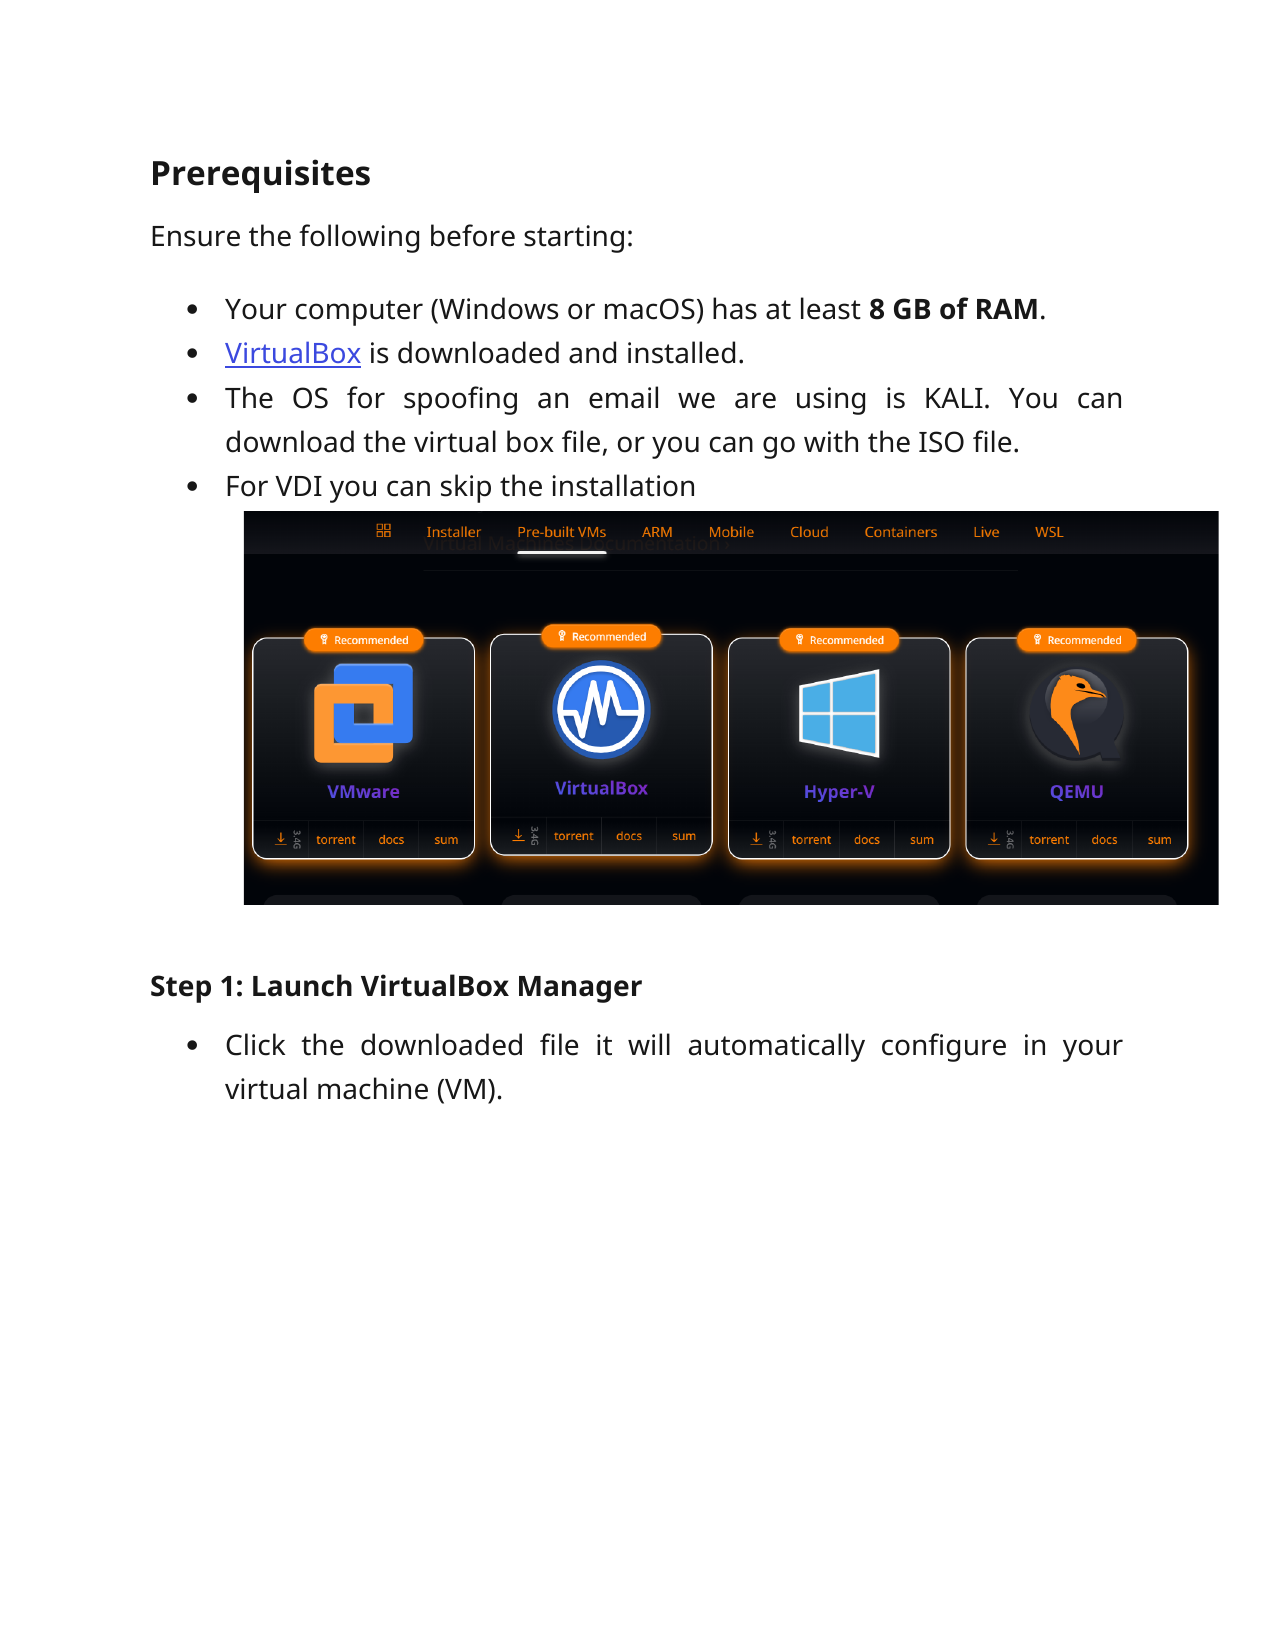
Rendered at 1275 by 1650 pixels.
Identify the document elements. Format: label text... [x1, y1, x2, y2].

list For VDI you can skip the installation [187, 467, 1125, 505]
list VirtualBox is downloaded and installed. [187, 333, 1125, 372]
subtitle Prerequisites [150, 150, 1125, 195]
list The OS for spoofing an email we are using is KALI. You can download the virtual box file, or you can go with the ISO file. [187, 378, 1125, 461]
text Ensure the following before starting: [150, 217, 1125, 255]
subtitle Step 1: Launch VirtualBox Manager [150, 966, 1125, 1005]
list Your computer (Windows or macOS) has at least 8 GB of RAM. [187, 289, 1125, 327]
list Click the downloaded file it will automatically configure in your virtual machine (VM). [187, 1025, 1125, 1107]
